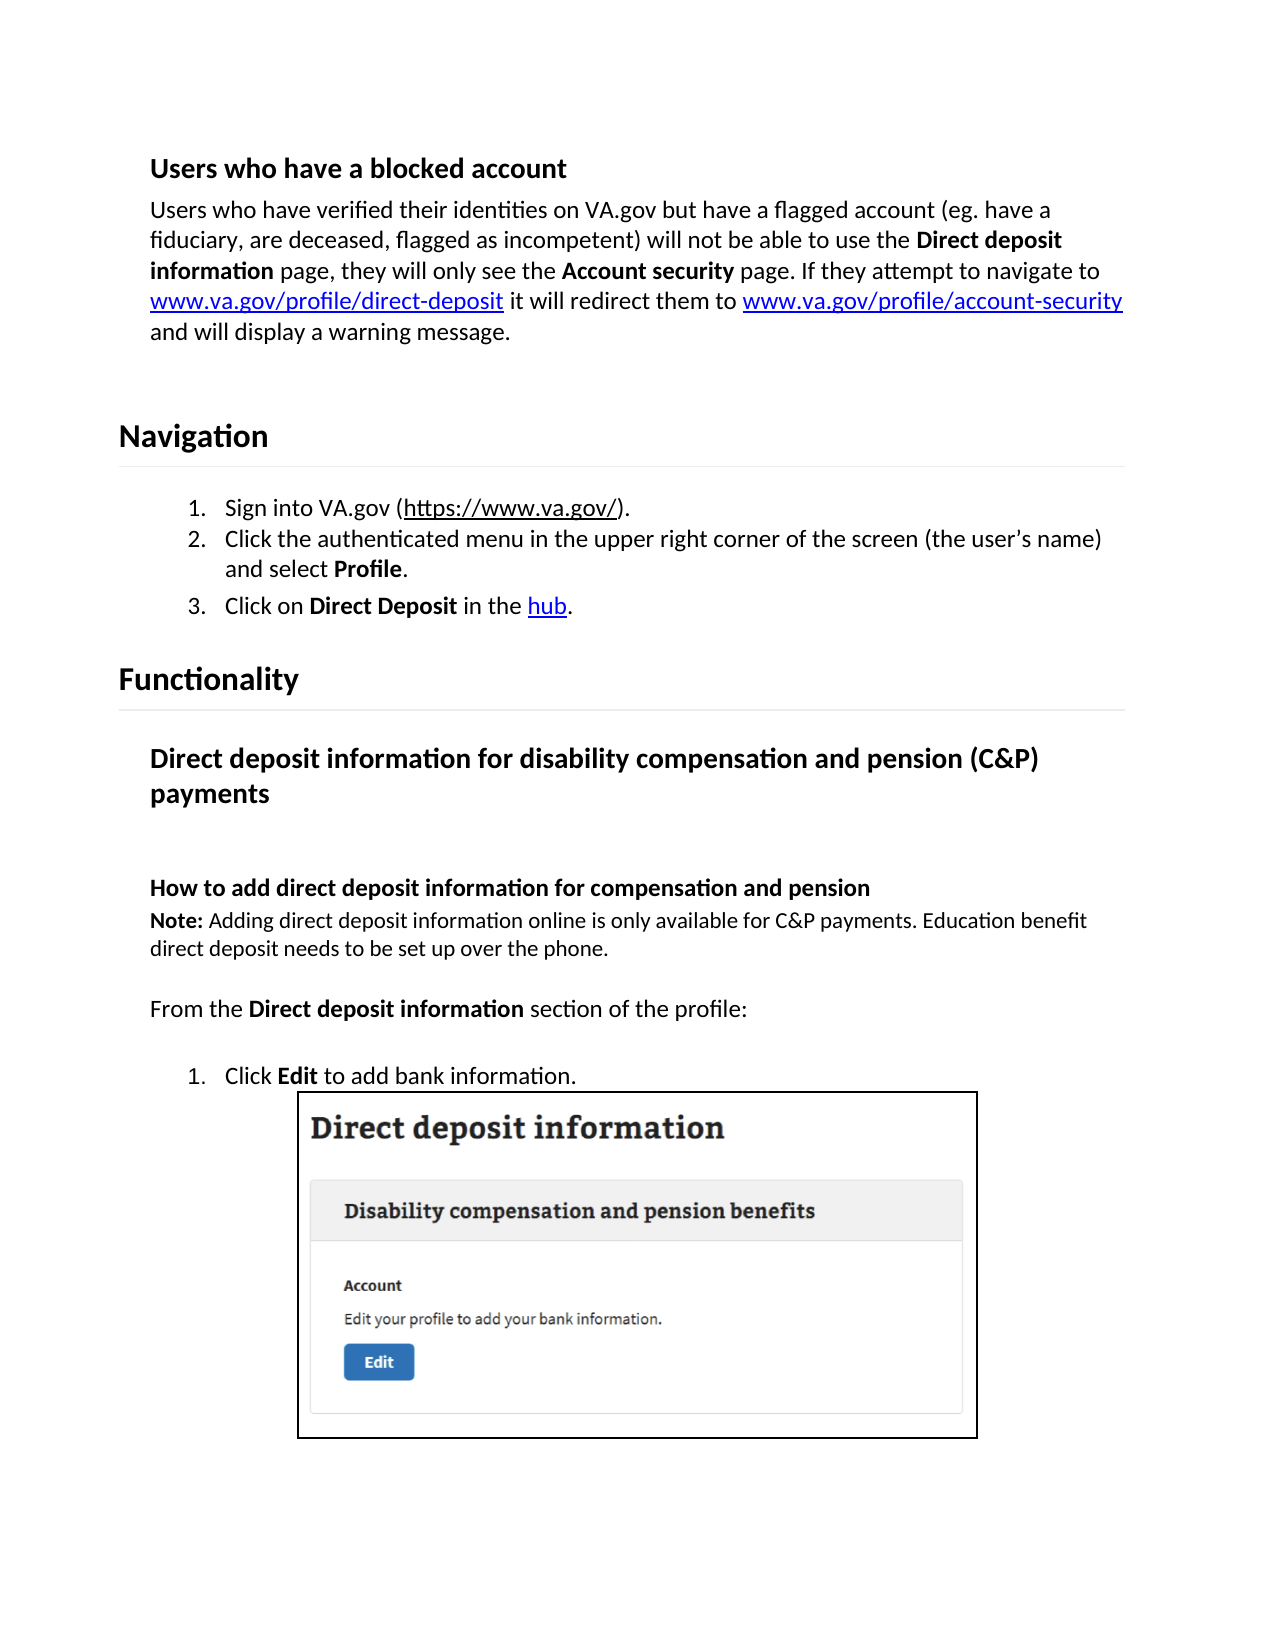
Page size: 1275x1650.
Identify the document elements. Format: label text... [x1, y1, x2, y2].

list Click Edit to add bank information. [187, 1060, 1125, 1091]
subtitle Navigation [119, 414, 1125, 466]
subtitle How to add direct deposit information for compensation and pension [150, 872, 1125, 902]
text Note: Adding direct deposit information online is only available for C&P payments. Education benefit direct deposit needs to be set up over the phone. [150, 907, 1125, 963]
list Sign into VA.gov (https://www.va.gov/). [187, 492, 1125, 523]
text Users who have verified their identities on VA.gov but have a flagged account (eg. have a fiduciary, are deceased, flagged as incompetent) will not be able to use the Direct deposit information page, they will only see the Account security page. If they attempt to navigate to www.va.gov/profile/direct-deposit it will redirect them to www.va.gov/profile/account-security and will display a warning message. [150, 194, 1125, 347]
subtitle Users who have a blocked account [150, 150, 1125, 186]
text From the Direct deposit information section of the profile: [150, 993, 1125, 1024]
list Click on Direct Deposit in the hub. [187, 590, 1125, 621]
subtitle Functionality [119, 658, 1125, 709]
subtitle Direct deposit information for disability compensation and pension (C&P) payments [150, 740, 1125, 847]
list Click the authenticated menu in the upper right corner of the screen (the user’s name) and select Profile. [187, 523, 1125, 584]
picture [299, 1093, 976, 1437]
